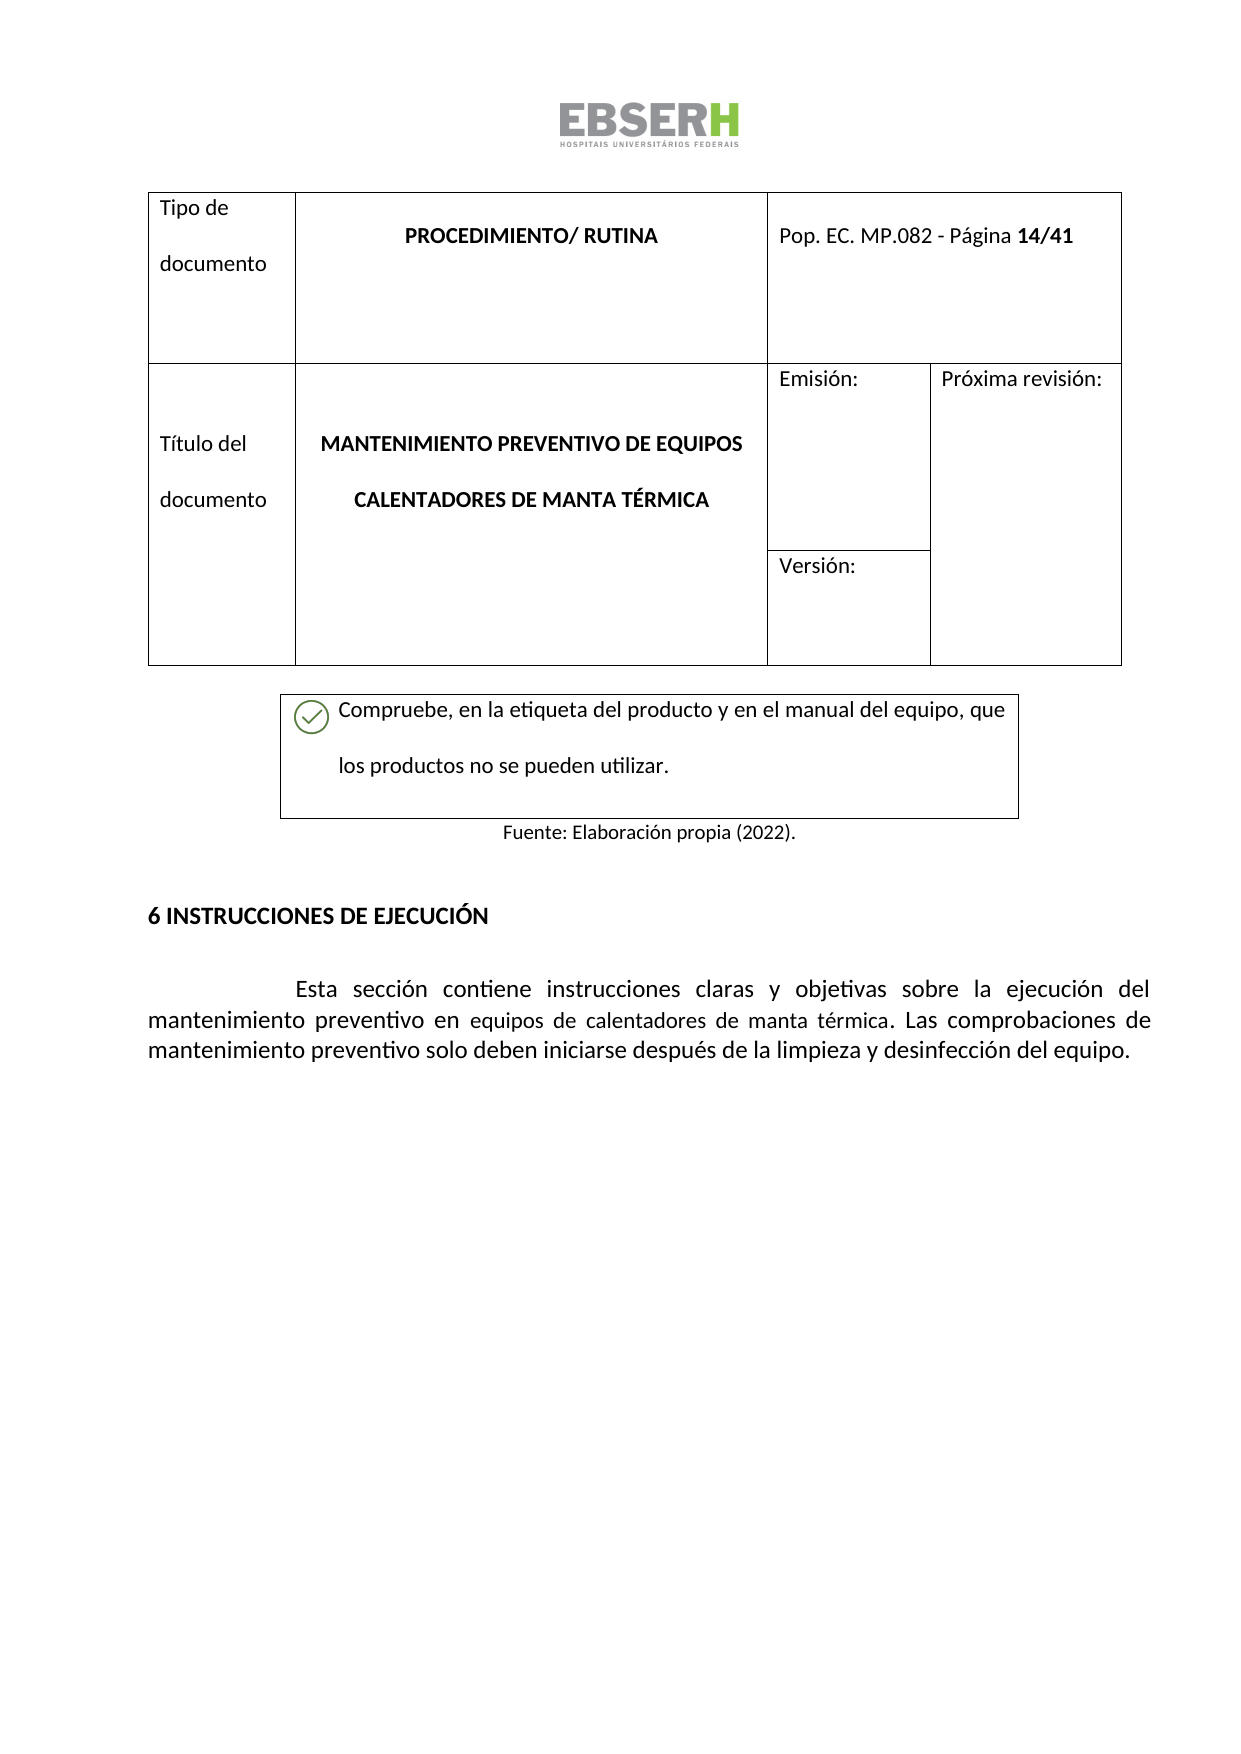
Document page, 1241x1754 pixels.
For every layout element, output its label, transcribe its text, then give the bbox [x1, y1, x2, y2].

table_cell Paño suave; Desinfectantes a base de amonio cuaternario. Generalmente, los hospitales cuentan con desinfectantes aprobados por la Comisión de Control de Infecciones Hospitalarias (CCIH), siempre que sea posible, se debe utilizar el material aprobado por la institución. Compruebe, en la etiqueta del producto y en el manual del equipo, que los productos no se pueden utilizar. [281, 695, 1018, 818]
text Esta sección contiene instrucciones claras y objetivas sobre la ejecución del mantenimiento preventivo en equipos de calentadores de manta térmica. Las comprobaciones de mantenimiento preventivo solo deben iniciarse después de la limpieza y desinfección del equipo. [148, 973, 1152, 1065]
picture [290, 696, 333, 738]
text Fuente: Elaboración propia (2022). [148, 819, 1152, 844]
subtitle 6 INSTRUCCIONES DE EJECUCIÓN [148, 900, 1152, 931]
picture [558, 101, 741, 147]
